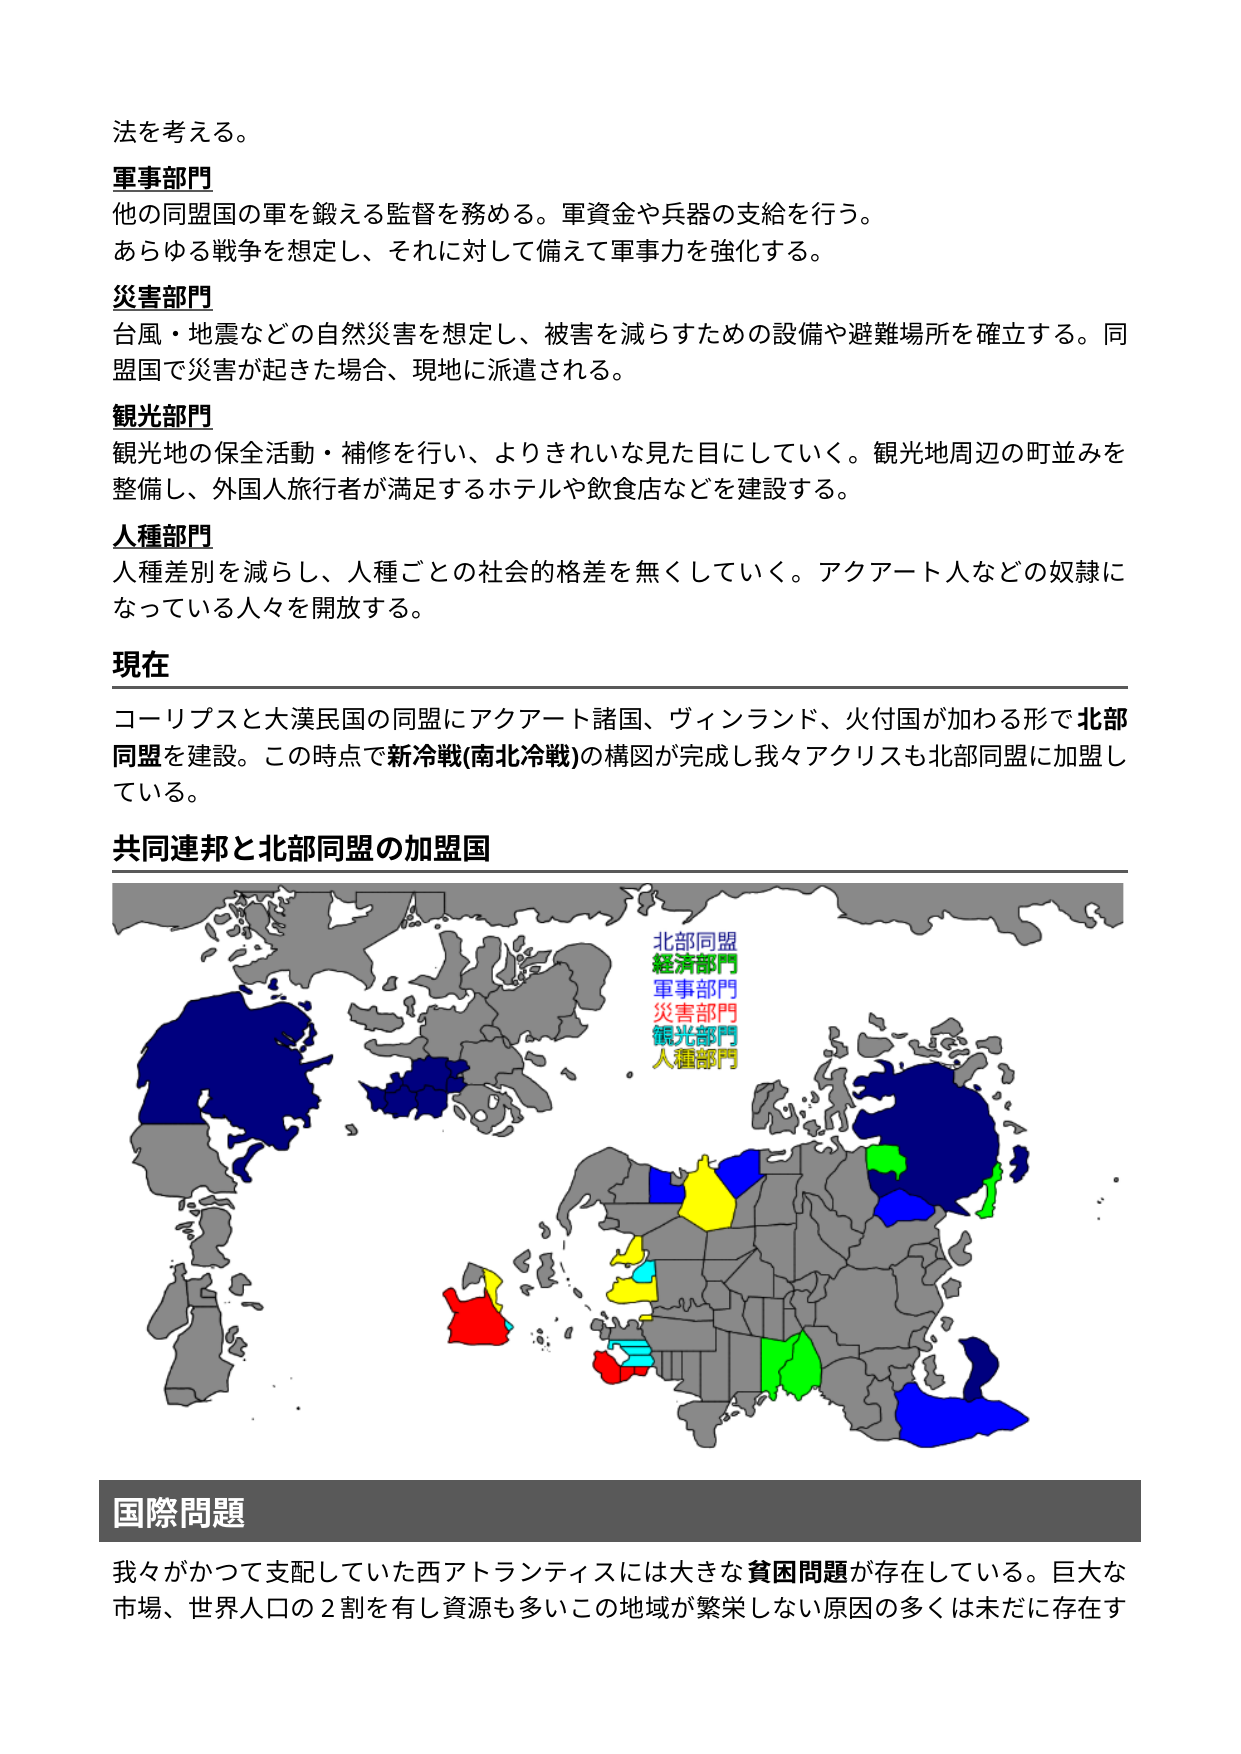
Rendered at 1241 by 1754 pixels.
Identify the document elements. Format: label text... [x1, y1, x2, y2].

picture [112, 883, 1124, 1453]
subtitle 災害部門 [112, 278, 1128, 314]
text 人種差別を減らし、人種ごとの社会的格差を無くしていく。アクアート人などの奴隷になっている人々を開放する。 [112, 552, 1128, 625]
subtitle 国際問題 [104, 1485, 1136, 1537]
text 台風・地震などの自然災害を想定し、被害を減らすための設備や避難場所を確立する。同盟国で災害が起きた場合、現地に派遣される。 [112, 314, 1128, 387]
subtitle 軍事部門 [112, 159, 1128, 195]
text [112, 112, 1128, 148]
text 観光地の保全活動・補修を行い、よりきれいな見た目にしていく。観光地周辺の町並みを整備し、外国人旅行者が満足するホテルや飲食店などを建設する。 [112, 433, 1128, 506]
text 他の同盟国の軍を鍛える監督を務める。軍資金や兵器の支給を行う。 [112, 195, 1128, 231]
subtitle 現在 [112, 642, 1128, 686]
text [112, 1552, 1128, 1625]
subtitle 共同連邦と北部同盟の加盟国 [112, 826, 1128, 870]
text コーリプスと大漢民国の同盟にアクアート諸国、ヴィンランド、火付国が加わる形で北部同盟を建設。この時点で新冷戦(南北冷戦)の構図が完成し我々アクリスも北部同盟に加盟している。 [112, 700, 1128, 808]
subtitle 人種部門 [112, 516, 1128, 552]
text あらゆる戦争を想定し、それに対して備えて軍事力を強化する。 [112, 231, 1128, 267]
subtitle 観光部門 [112, 397, 1128, 433]
